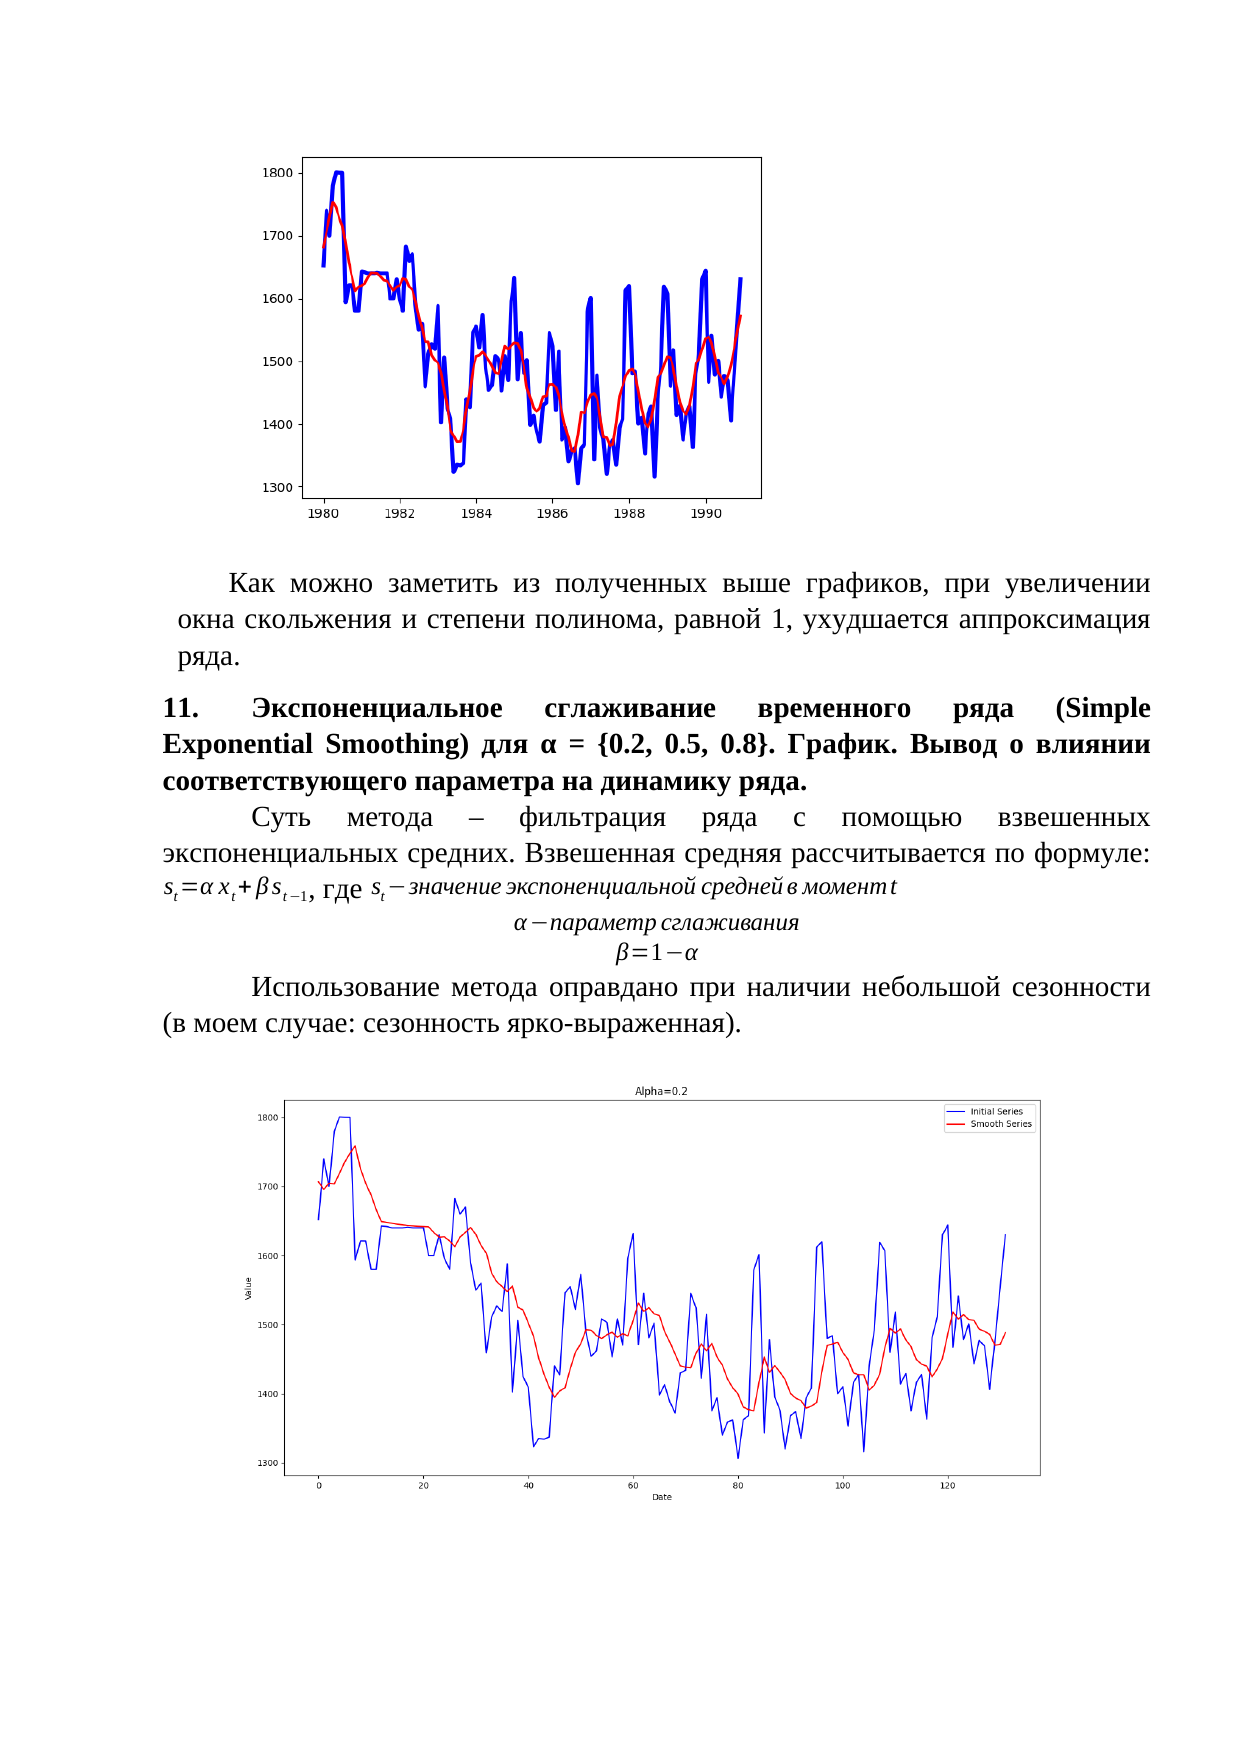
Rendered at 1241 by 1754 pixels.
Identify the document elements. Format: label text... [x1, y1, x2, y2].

picture [162, 1041, 1137, 1529]
list Суть метода – фильтрация ряда с помощью взвешенных экспоненциальных средних. Взвешенная средняя рассчитывается по формуле: , где [162, 799, 1152, 906]
picture [228, 103, 819, 547]
text Как можно заметить из полученных выше графиков, при увеличении окна скольжения и степени полинома, равной 1, ухудшается аппроксимация ряда. [177, 565, 1152, 671]
list Использование метода оправдано при наличии небольшой сезонности (в моем случае: сезонность ярко-выраженная). [162, 969, 1152, 1039]
list Экспоненциальное сглаживание временного ряда (Simple Exponential Smoothing) для α = {0.2, 0.5, 0.8}. График. Вывод о влиянии соответствующего параметра на динамику ряда. [162, 691, 1152, 796]
